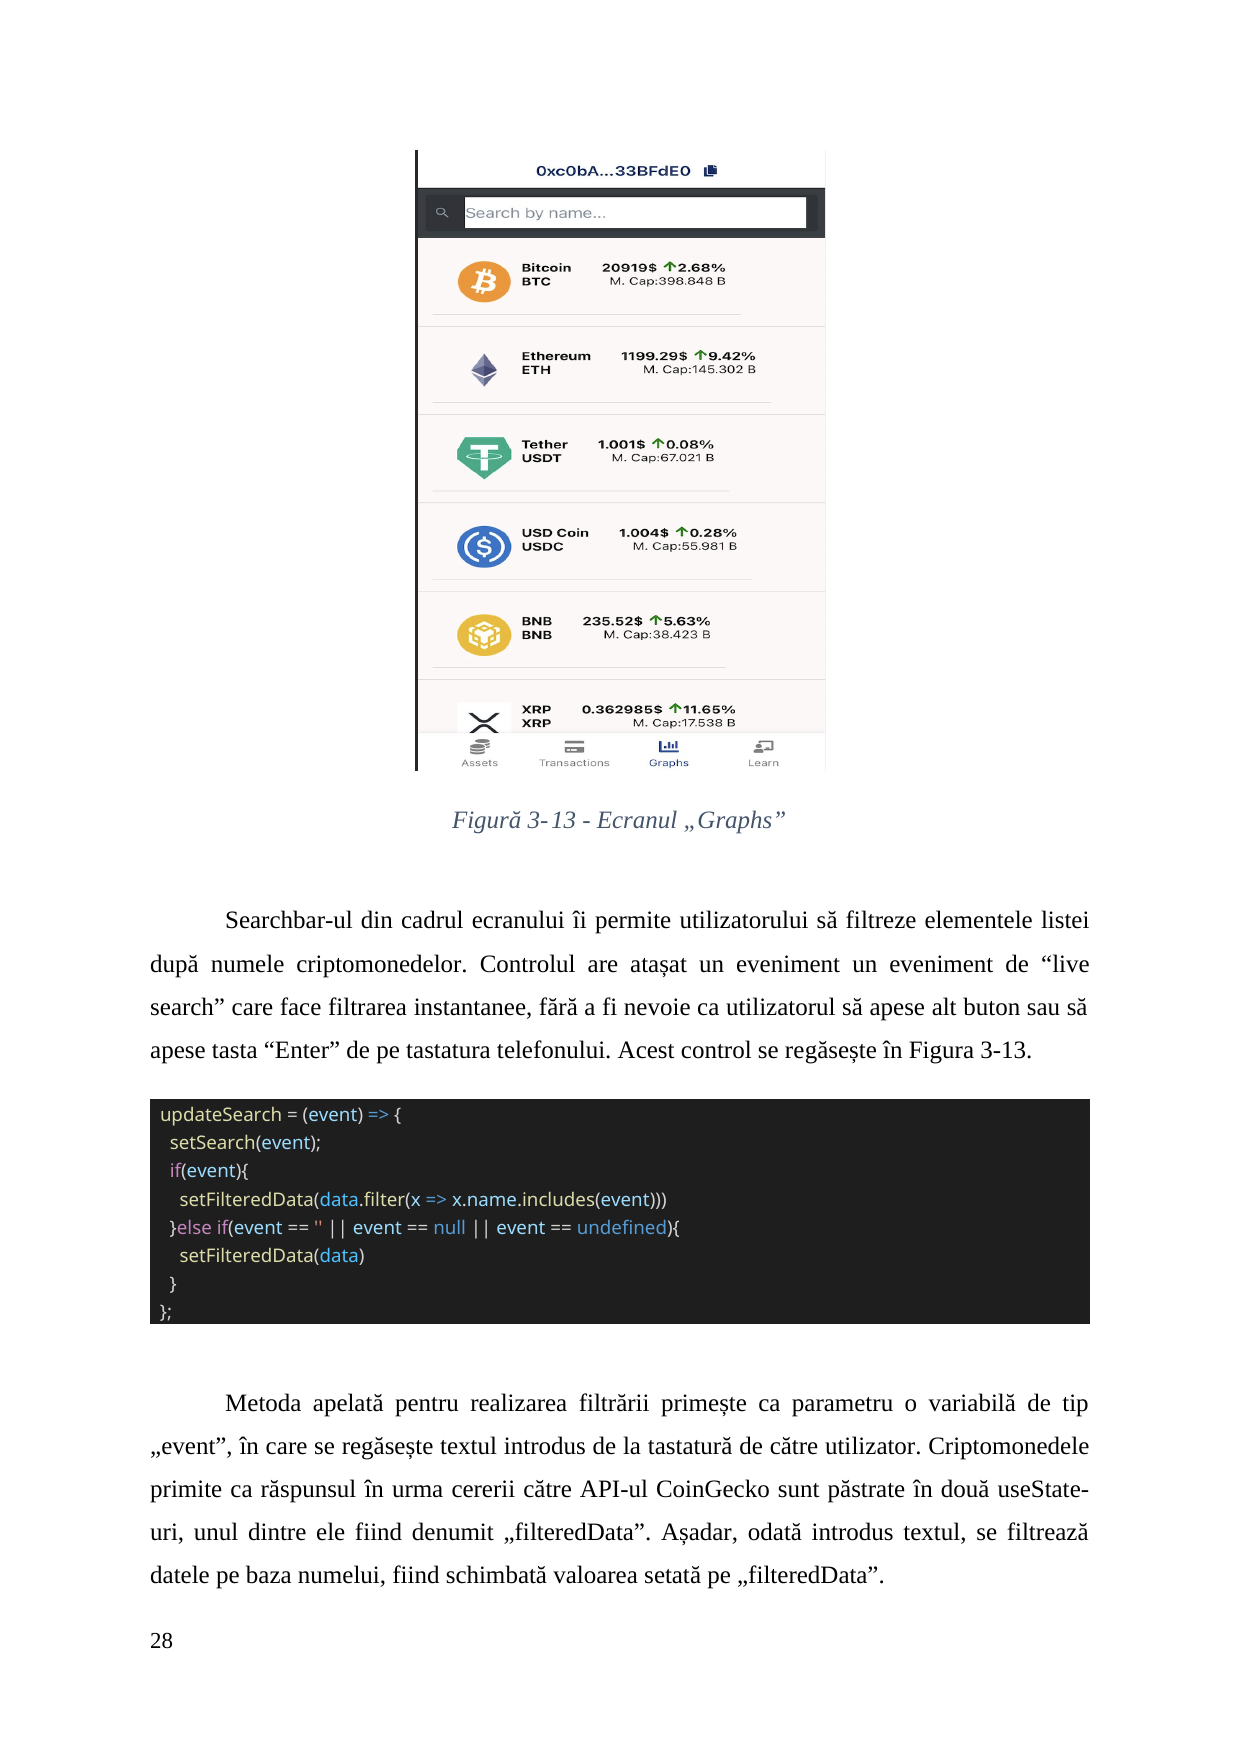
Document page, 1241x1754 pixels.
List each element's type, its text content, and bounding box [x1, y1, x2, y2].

text Metoda apelată pentru realizarea filtrării primește ca parametru o variabilă de tip „event”, în care se regăsește textul introdus de la tastatură de către utilizator. Criptomonedele primite ca răspunsul în urma cererii către API-ul CoinGecko sunt păstrate în două useState-uri, unul dintre ele fiind denumit „filteredData”. Așadar, odată introdus textul, se filtrează datele pe baza numelui, fiind schimbată valoarea setată pe „filteredData”. [150, 1388, 1090, 1589]
text updateSearch = (event) => { [150, 1099, 1090, 1127]
text if(event){ [150, 1155, 1090, 1183]
text }else if(event == '' || event == null || event == undefined){ [150, 1211, 1090, 1239]
text setFilteredData(data.filter(x => x.name.includes(event))) [150, 1183, 1090, 1211]
text }; [150, 1296, 1090, 1324]
text Searchbar-ul din cadrul ecranului îi permite utilizatorului să filtreze elementele listei după numele criptomonedelor. Controlul are atașat un eveniment un eveniment de “live search” care face filtrarea instantanee, fără a fi nevoie ca utilizatorul să apese alt buton sau să apese tasta “Enter” de pe tastatura telefonului. Acest control se regăsește în Figura 3-13. [150, 906, 1090, 1064]
text setSearch(event); [150, 1127, 1090, 1155]
picture [415, 150, 826, 771]
text setFilteredData(data) [150, 1239, 1090, 1268]
text } [150, 1268, 1090, 1296]
